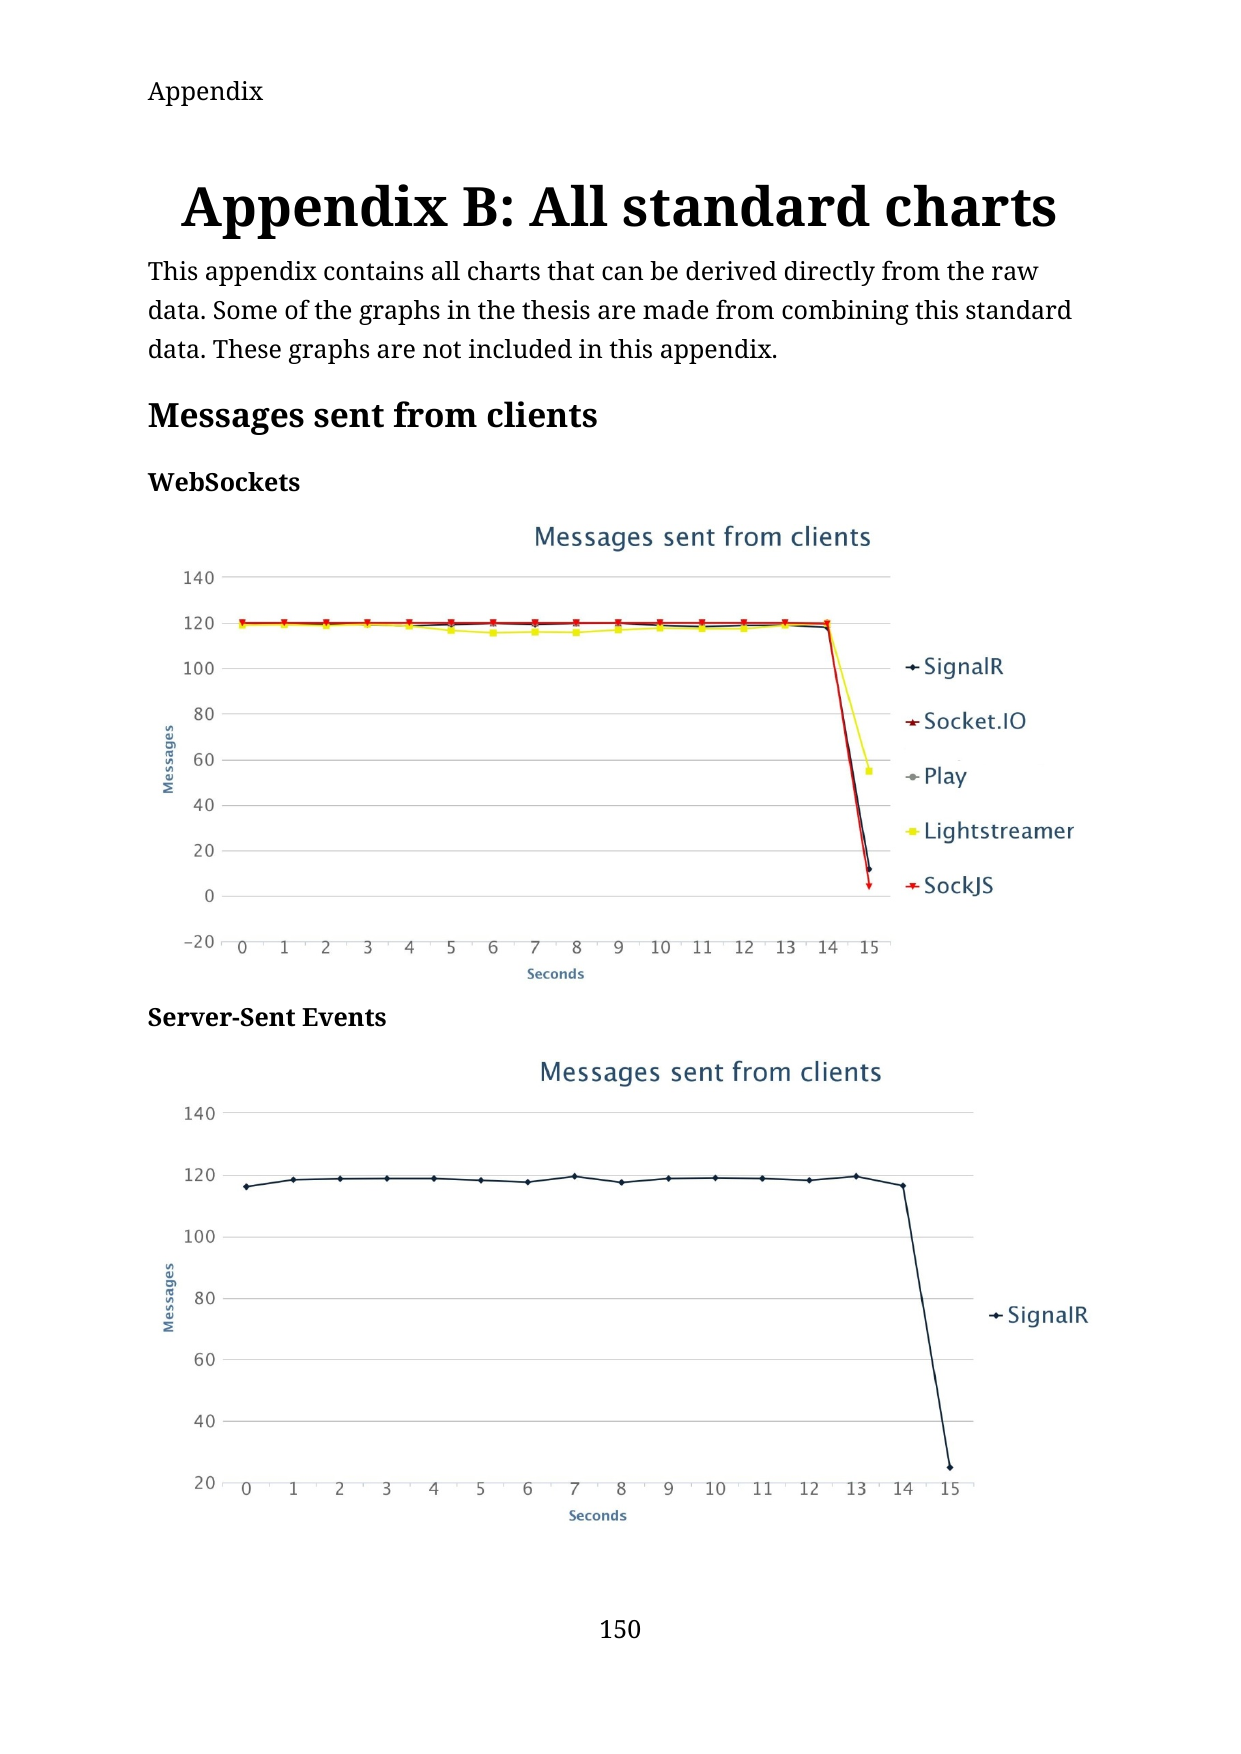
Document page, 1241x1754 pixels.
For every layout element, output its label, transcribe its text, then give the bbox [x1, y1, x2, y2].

subtitle Appendix B: All standard charts [148, 168, 1092, 242]
text WebSockets [148, 465, 1092, 499]
picture [147, 524, 1093, 994]
text Messages sent from clients [148, 392, 1092, 437]
picture [147, 1059, 1093, 1536]
text This appendix contains all charts that can be derived directly from the raw data. Some of the graphs in the thesis are made from combining this standard data. These graphs are not included in this appendix. [148, 253, 1092, 366]
text Server-Sent Events [148, 994, 1092, 1033]
